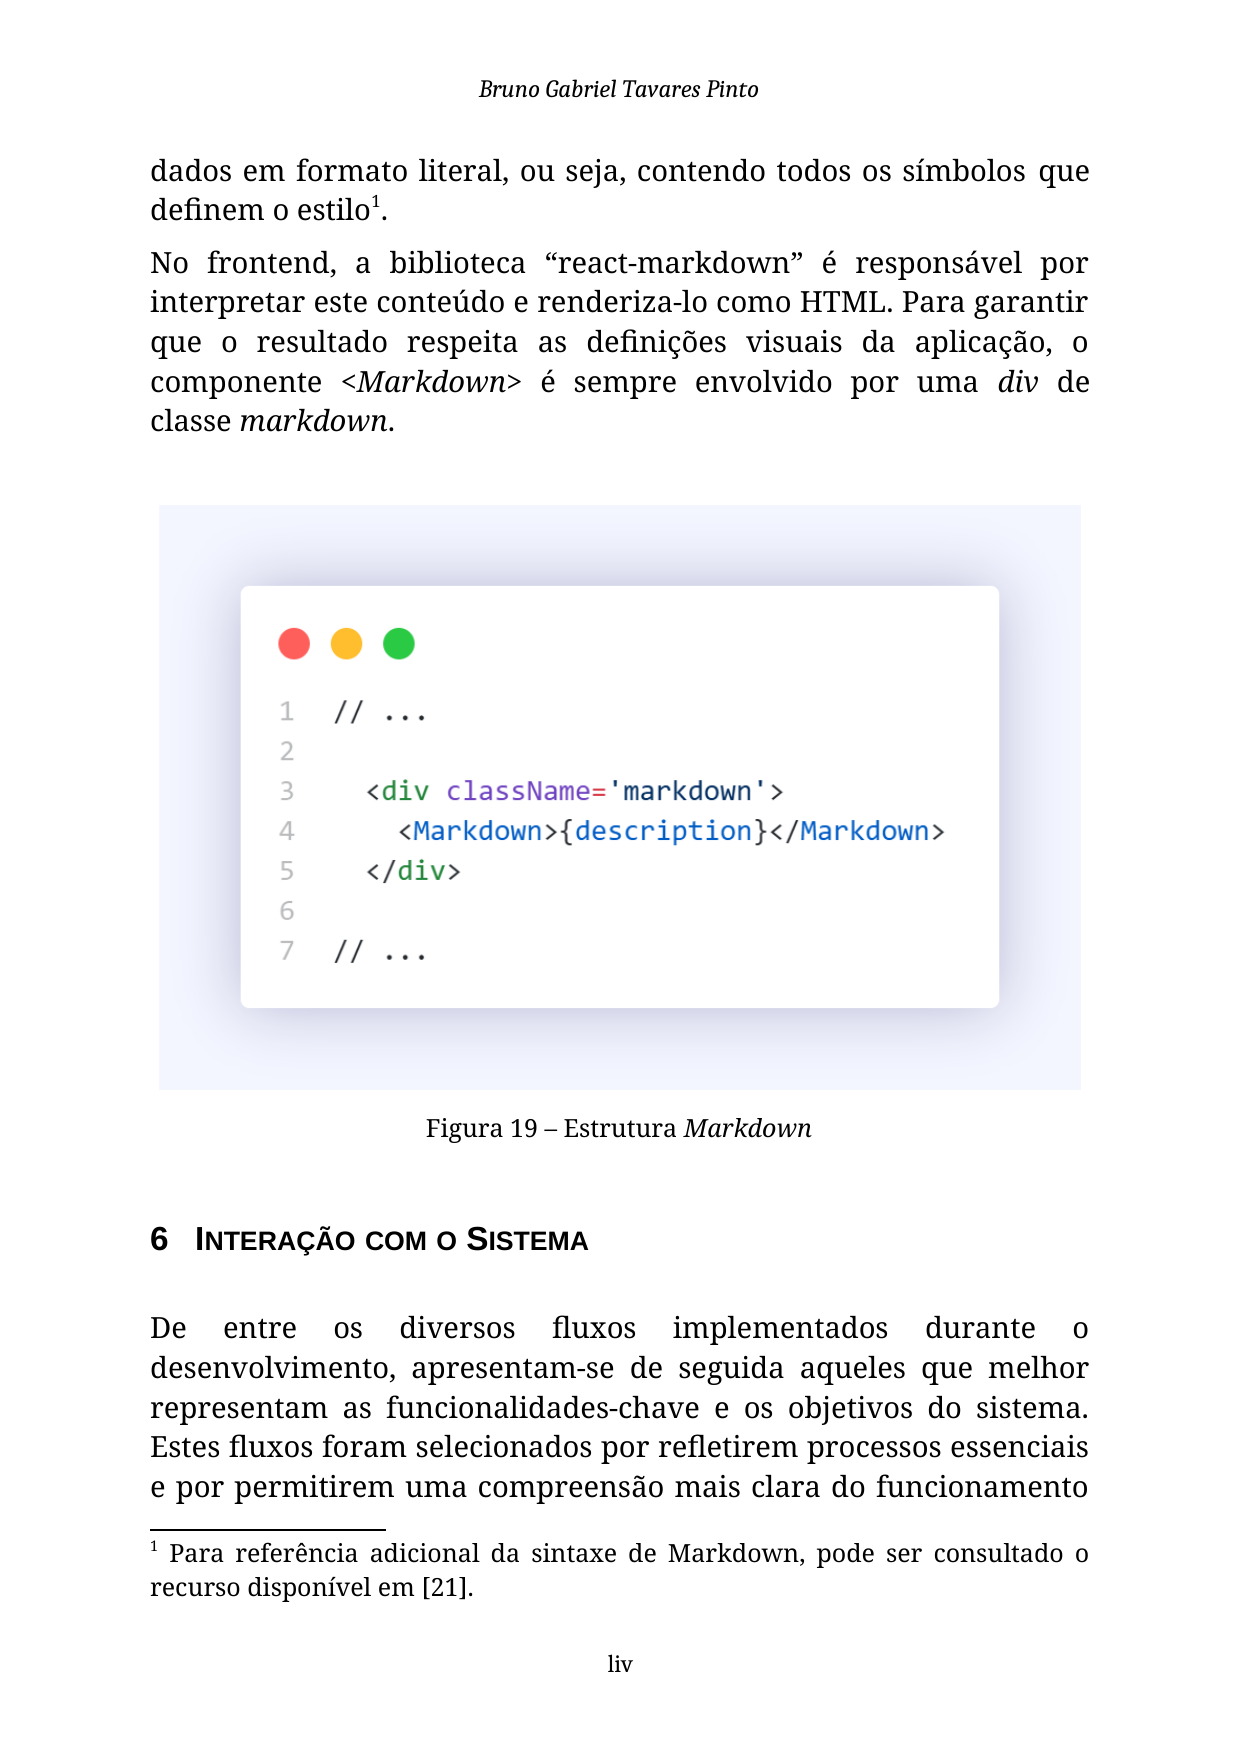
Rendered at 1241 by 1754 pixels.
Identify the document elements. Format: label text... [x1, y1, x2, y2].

text Figura 19 – Estrutura Markdown [150, 1110, 1090, 1144]
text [150, 150, 1090, 229]
text No frontend, a biblioteca “react-markdown” é responsável por interpretar este conteúdo e renderiza-lo como HTML. Para garantir que o resultado respeita as definições visuais da aplicação, o componente <Markdown> é sempre envolvido por uma div de classe markdown. [150, 242, 1090, 440]
picture [159, 505, 1081, 1090]
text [150, 1308, 1090, 1506]
subtitle Interação com o Sistema [150, 1219, 1090, 1258]
